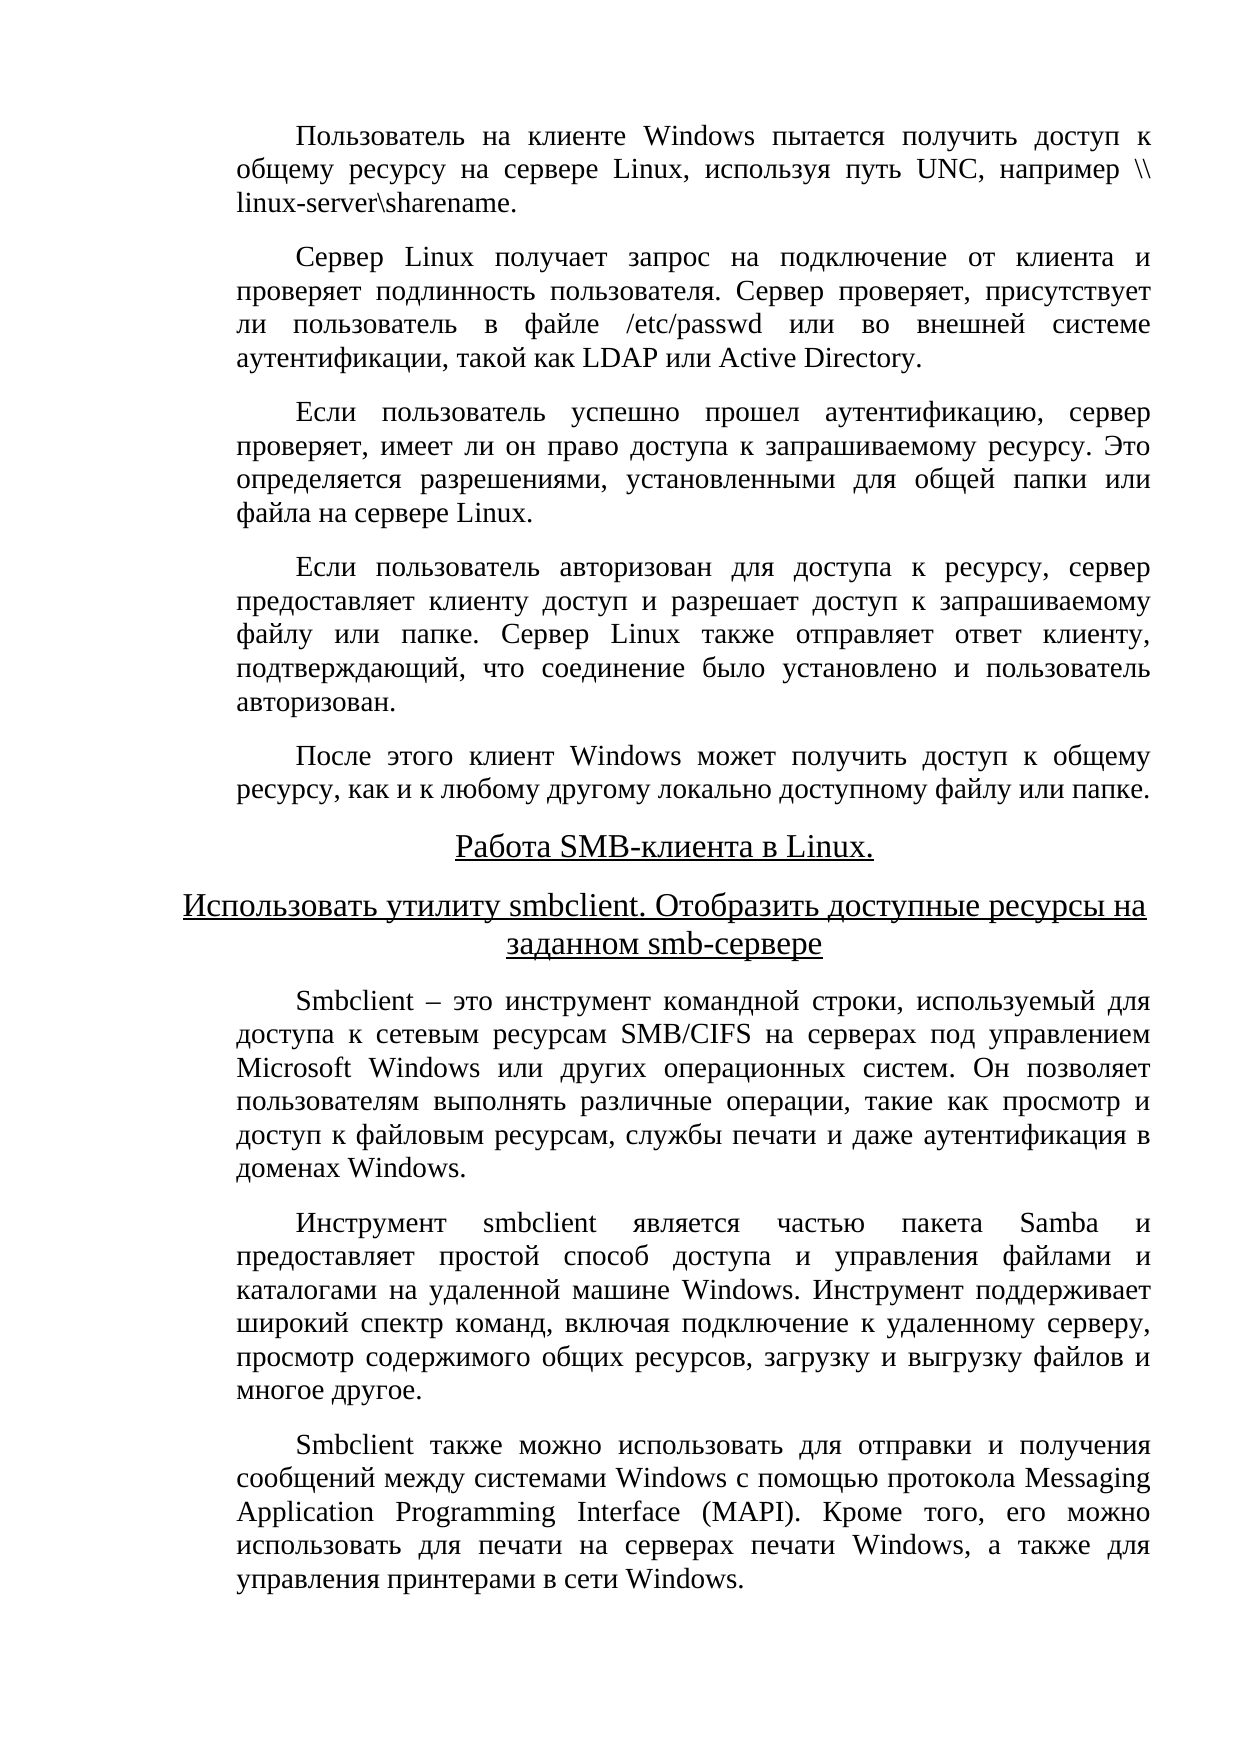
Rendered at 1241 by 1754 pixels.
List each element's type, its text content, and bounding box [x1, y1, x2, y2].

text Пользователь на клиенте Windows пытается получить доступ к общему ресурсу на сервере Linux, используя путь UNC, например \\linux-server\sharename. [236, 118, 1152, 219]
text Работа SMB-клиента в Linux. [177, 826, 1152, 864]
text Если пользователь успешно прошел аутентификацию, сервер проверяет, имеет ли он право доступа к запрашиваемому ресурсу. Это определяется разрешениями, установленными для общей папки или файла на сервере Linux. [236, 394, 1152, 529]
text Инструмент smbclient является частью пакета Samba и предоставляет простой способ доступа и управления файлами и каталогами на удаленной машине Windows. Инструмент поддерживает широкий спектр команд, включая подключение к удаленному серверу, просмотр содержимого общих ресурсов, загрузку и выгрузку файлов и многое другое. [236, 1205, 1152, 1406]
text Сервер Linux получает запрос на подключение от клиента и проверяет подлинность пользователя. Сервер проверяет, присутствует ли пользователь в файле /etc/passwd или во внешней системе аутентификации, такой как LDAP или Active Directory. [236, 239, 1152, 374]
text Smbclient – это инструмент командной строки, используемый для доступа к сетевым ресурсам SMB/CIFS на серверах под управлением Microsoft Windows или других операционных систем. Он позволяет пользователям выполнять различные операции, такие как просмотр и доступ к файловым ресурсам, службы печати и даже аутентификация в доменах Windows. [236, 983, 1152, 1184]
text Smbclient также можно использовать для отправки и получения сообщений между системами Windows с помощью протокола Messaging Application Programming Interface (MAPI). Кроме того, его можно использовать для печати на серверах печати Windows, а также для управления принтерами в сети Windows. [236, 1427, 1152, 1594]
text Использовать утилиту smbclient. Отобразить доступные ресурсы на заданном smb-сервере [177, 885, 1152, 962]
text Если пользователь авторизован для доступа к ресурсу, сервер предоставляет клиенту доступ и разрешает доступ к запрашиваемому файлу или папке. Сервер Linux также отправляет ответ клиенту, подтверждающий, что соединение было установлено и пользователь авторизован. [236, 549, 1152, 717]
text После этого клиент Windows может получить доступ к общему ресурсу, как и к любому другому локально доступному файлу или папке. [236, 738, 1152, 805]
